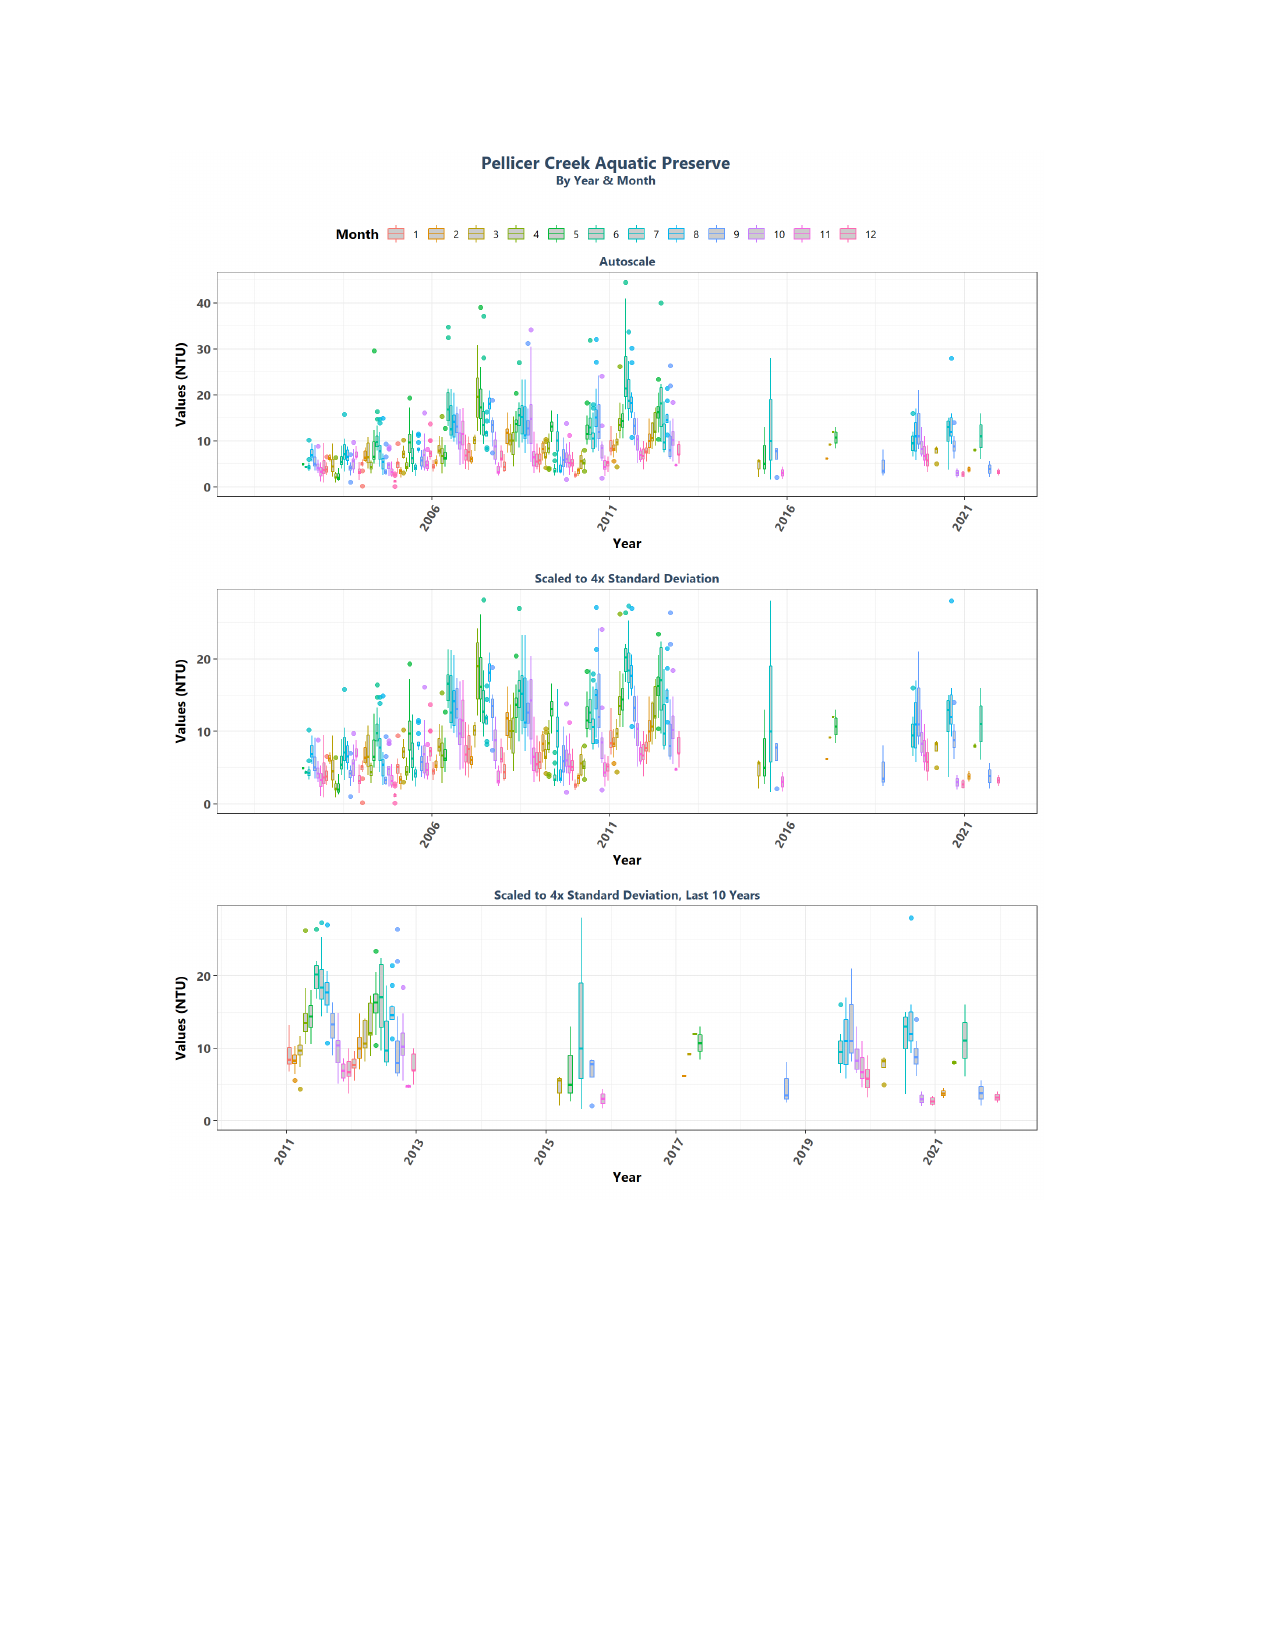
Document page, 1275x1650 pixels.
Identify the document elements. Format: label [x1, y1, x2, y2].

picture [168, 150, 1044, 1200]
